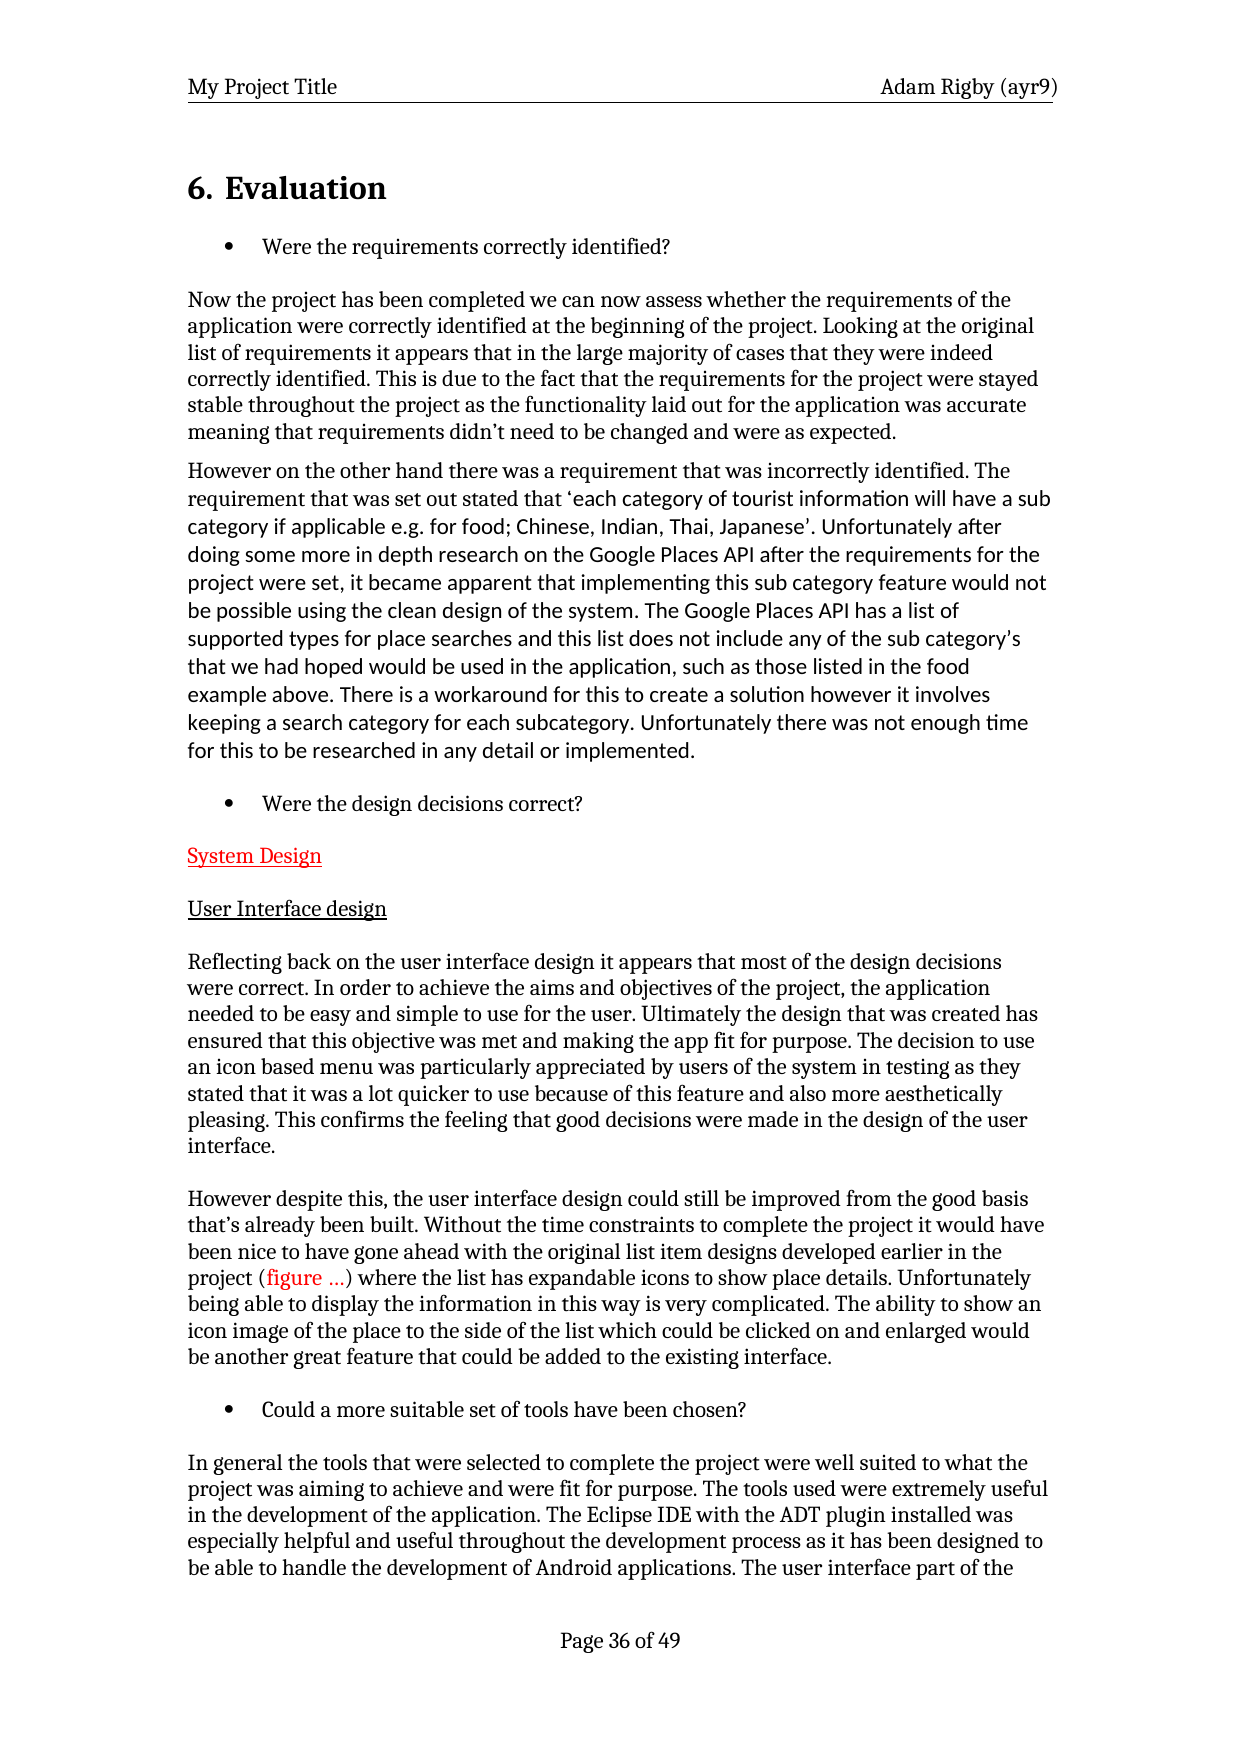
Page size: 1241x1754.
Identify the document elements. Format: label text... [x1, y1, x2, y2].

list Were the requirements correctly identified? [225, 234, 1053, 261]
text System Design [187, 843, 1053, 869]
text However despite this, the user interface design could still be improved from the good basis that’s already been built. Without the time constraints to complete the project it would have been nice to have gone ahead with the original list item designs developed earlier in the project (figure …) where the list has expandable icons to show place details. Unfortunately being able to display the information in this way is very complicated. The ability to show an icon image of the place to the side of the list which could be clicked on and enlarged would be another great feature that could be added to the existing interface. [187, 1186, 1053, 1370]
text Now the project has been completed we can now assess whether the requirements of the application were correctly identified at the beginning of the project. Looking at the original list of requirements it appears that in the large majority of cases that they were indeed correctly identified. This is due to the fact that the requirements for the project were stayed stable throughout the project as the functionality laid out for the application was accurate meaning that requirements didn’t need to be changed and were as expected. [187, 287, 1053, 445]
text However on the other hand there was a requirement that was incorrectly identified. The requirement that was set out stated that ‘each category of tourist information will have a sub category if applicable e.g. for food; Chinese, Indian, Thai, Japanese’. Unfortunately after doing some more in depth research on the Google Places API after the requirements for the project were set, it became apparent that implementing this sub category feature would not be possible using the clean design of the system. The Google Places API has a list of supported types for place searches and this list does not include any of the sub category’s that we had hoped would be used in the application, such as those listed in the food example above. There is a workaround for this to create a solution however it involves keeping a search category for each subcategory. Unfortunately there was not enough time for this to be researched in any detail or implemented. [187, 457, 1053, 764]
text Reflecting back on the user interface design it appears that most of the design decisions were correct. In order to achieve the aims and objectives of the project, the application needed to be easy and simple to use for the user. Ultimately the design that was created has ensured that this objective was met and making the app fit for purpose. The decision to use an icon based menu was particularly appreciated by users of the system in testing as they stated that it was a lot quicker to use because of this feature and also more aesthetically pleasing. This confirms the feeling that good decisions were made in the design of the user interface. [187, 948, 1053, 1159]
text User Interface design [187, 896, 1053, 922]
subtitle Evaluation [187, 169, 1053, 208]
list Were the design decisions correct? [225, 790, 1053, 817]
list Could a more suitable set of tools have been chosen? [225, 1397, 1053, 1423]
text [187, 1449, 1053, 1581]
